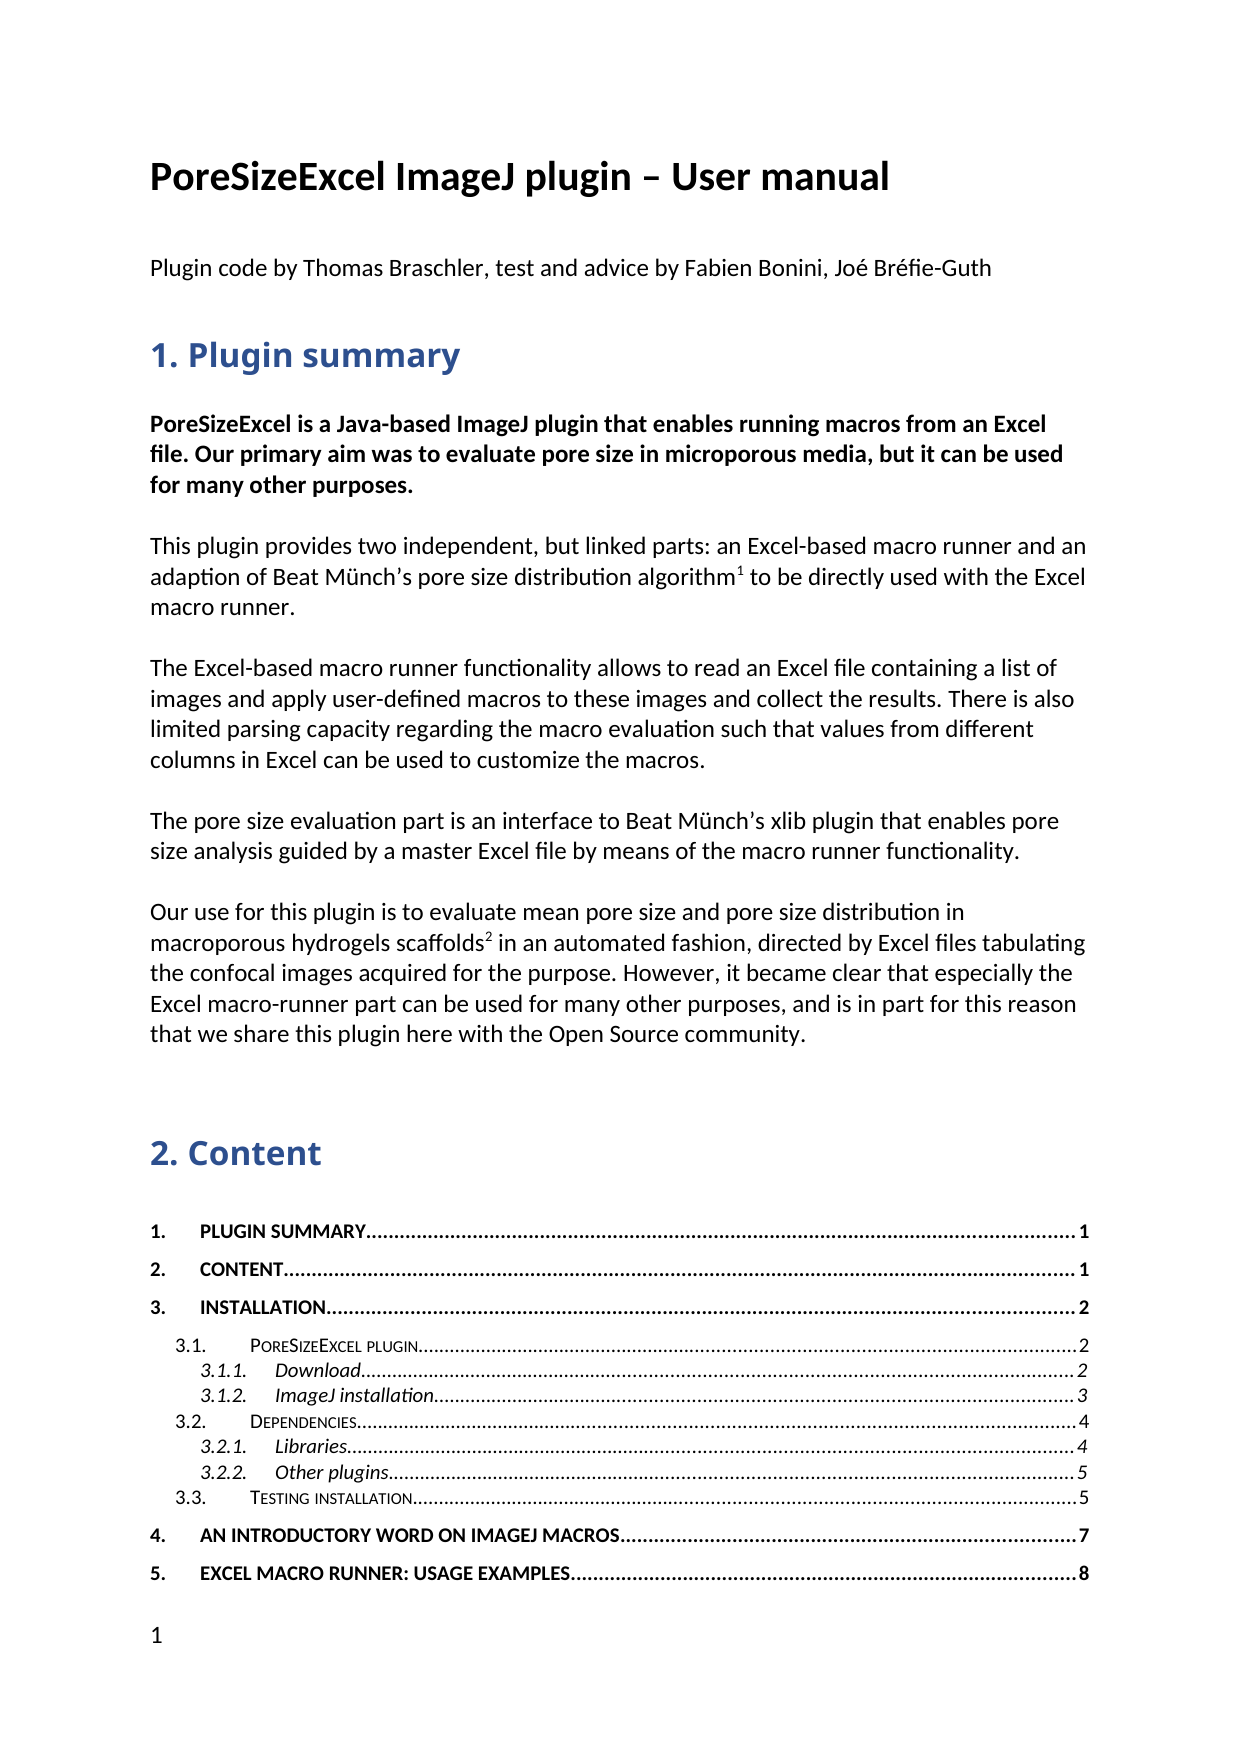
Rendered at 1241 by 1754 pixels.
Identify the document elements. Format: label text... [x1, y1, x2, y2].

text 1. Plugin summary 1 [150, 1218, 1090, 1243]
text This plugin provides two independent, but linked parts: an Excel-based macro runner and an adaption of Beat Münch’s pore size distribution algorithm1 to be directly used with the Excel macro runner. [150, 530, 1090, 622]
text 3.1.1. Download 2 [200, 1357, 1090, 1383]
subtitle Content [150, 1129, 1090, 1175]
text 5. Excel macro runner: usage examples 8 [150, 1560, 1090, 1586]
text 3.2. Dependencies 4 [175, 1408, 1090, 1433]
text 3.1. PoreSizeExcel plugin 2 [175, 1332, 1090, 1357]
text 2. Content 1 [150, 1256, 1090, 1281]
text 3.1.2. ImageJ installation 3 [200, 1383, 1090, 1408]
text PoreSizeExcel is a Java-based ImageJ plugin that enables running macros from an Excel file. Our primary aim was to evaluate pore size in microporous media, but it can be used for many other purposes. [150, 408, 1090, 500]
text PoreSizeExcel ImageJ plugin – User manual [150, 150, 1090, 201]
text The pore size evaluation part is an interface to Beat Münch’s xlib plugin that enables pore size analysis guided by a master Excel file by means of the macro runner functionality. [150, 805, 1090, 866]
text 4. An introductory word on ImageJ macros 7 [150, 1522, 1090, 1548]
text 3. Installation 2 [150, 1294, 1090, 1319]
text 3.2.2. Other plugins 5 [200, 1459, 1090, 1484]
text 3.2.1. Libraries 4 [200, 1433, 1090, 1459]
text Our use for this plugin is to evaluate mean pore size and pore size distribution in macroporous hydrogels scaffolds2 in an automated fashion, directed by Excel files tabulating the confocal images acquired for the purpose. However, it became clear that especially the Excel macro-runner part can be used for many other purposes, and is in part for this reason that we share this plugin here with the Open Source community. [150, 896, 1090, 1049]
text Plugin code by Thomas Braschler, test and advice by Fabien Bonini, Joé Bréfie-Guth [150, 252, 1090, 282]
text The Excel-based macro runner functionality allows to read an Excel file containing a list of images and apply user-defined macros to these images and collect the results. There is also limited parsing capacity regarding the macro evaluation such that values from different columns in Excel can be used to customize the macros. [150, 652, 1090, 774]
subtitle Plugin summary [150, 332, 1090, 378]
text 3.3. Testing installation 5 [175, 1484, 1090, 1510]
